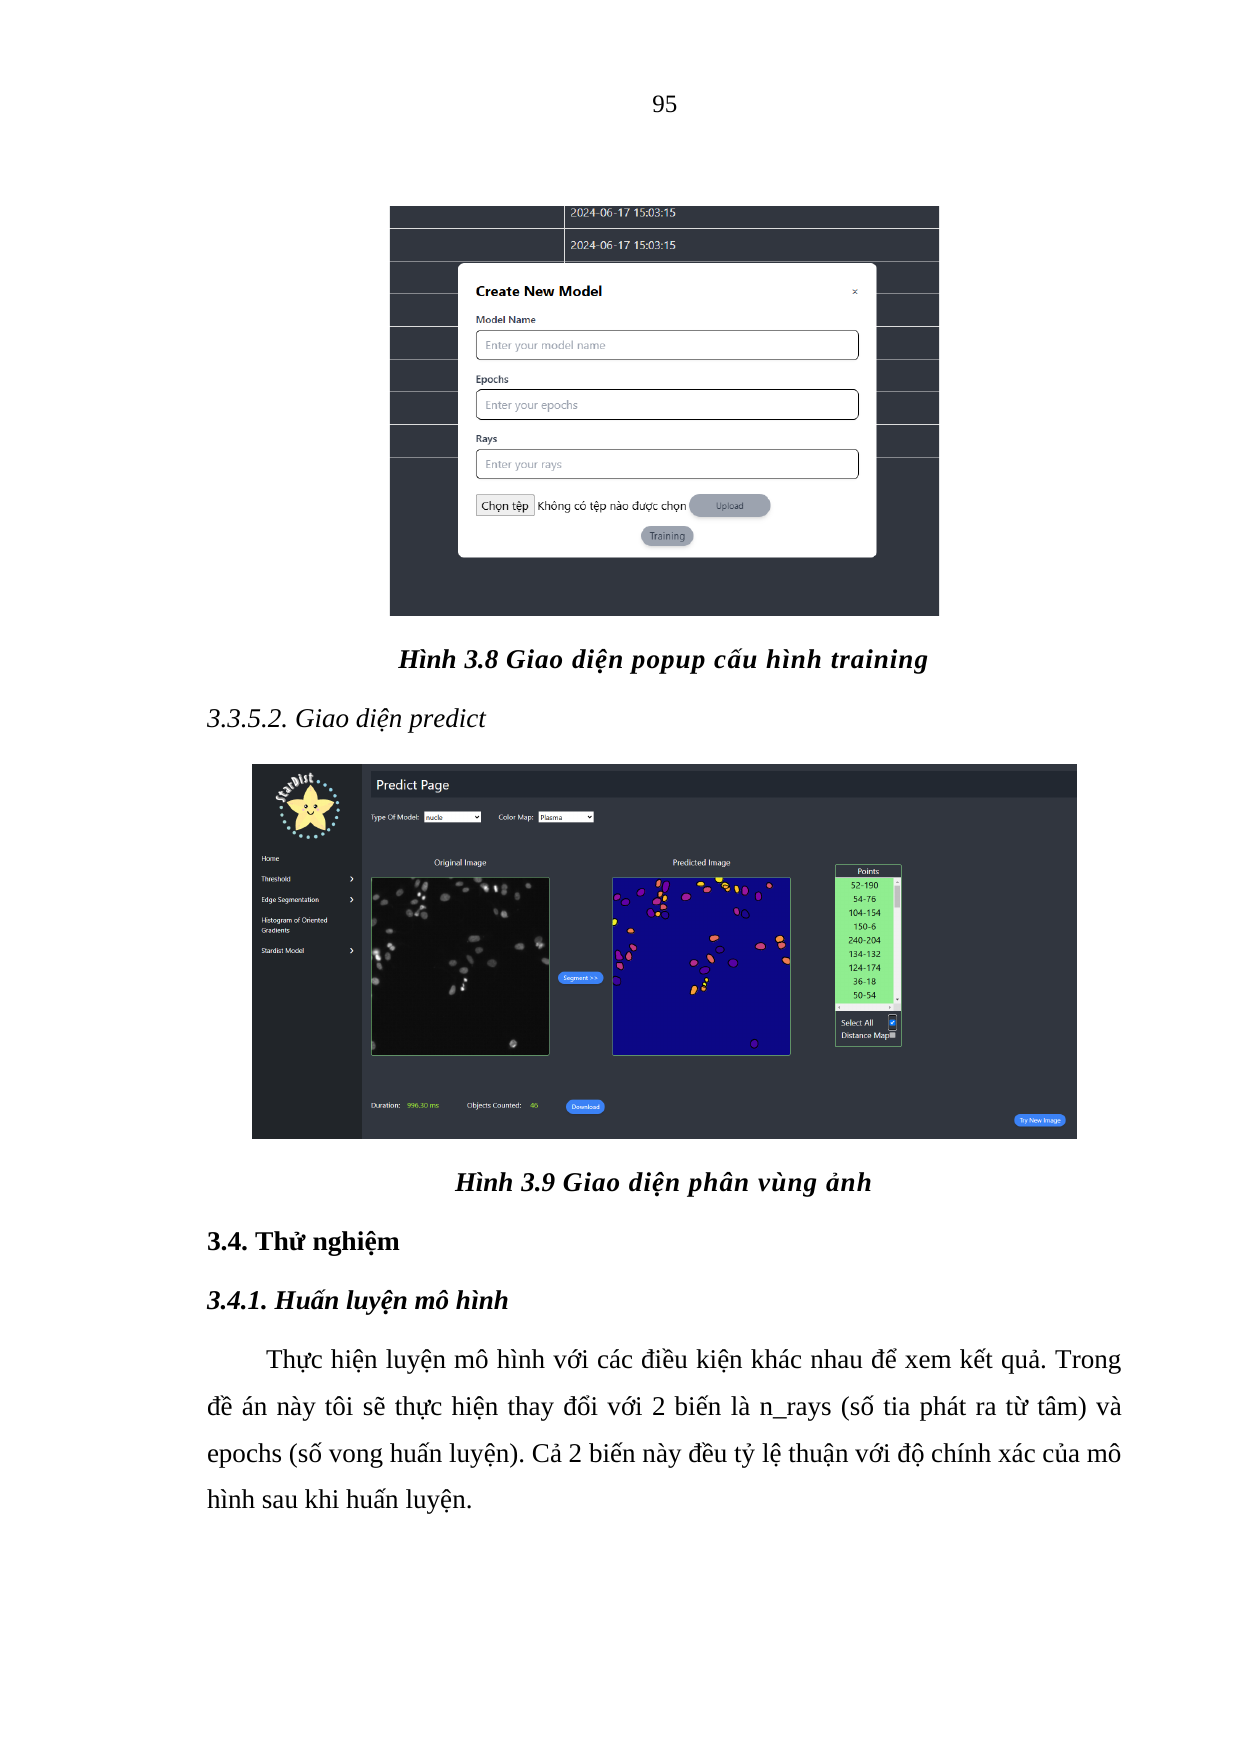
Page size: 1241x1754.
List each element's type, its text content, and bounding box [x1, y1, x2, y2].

text Hình 3.8 Giao diện popup cấu hình training [207, 643, 1122, 674]
picture [252, 764, 1077, 1139]
subtitle 3.4. Thử nghiệm [207, 1225, 1122, 1256]
text 3.3.5.2. Giao diện predict [207, 702, 1122, 733]
picture [389, 206, 940, 616]
subtitle 3.4.1. Huấn luyện mô hình [207, 1284, 1122, 1315]
text Thực hiện luyện mô hình với các điều kiện khác nhau để xem kết quả. Trong đề án này tôi sẽ thực hiện thay đổi với 2 biến là n_rays (số tia phát ra từ tâm) và epochs (số vong huấn luyện). Cả 2 biến này đều tỷ lệ thuận với độ chính xác của mô hình sau khi huấn luyện. [207, 1343, 1122, 1514]
text Hình 3.9 Giao diện phân vùng ảnh [207, 1166, 1122, 1197]
